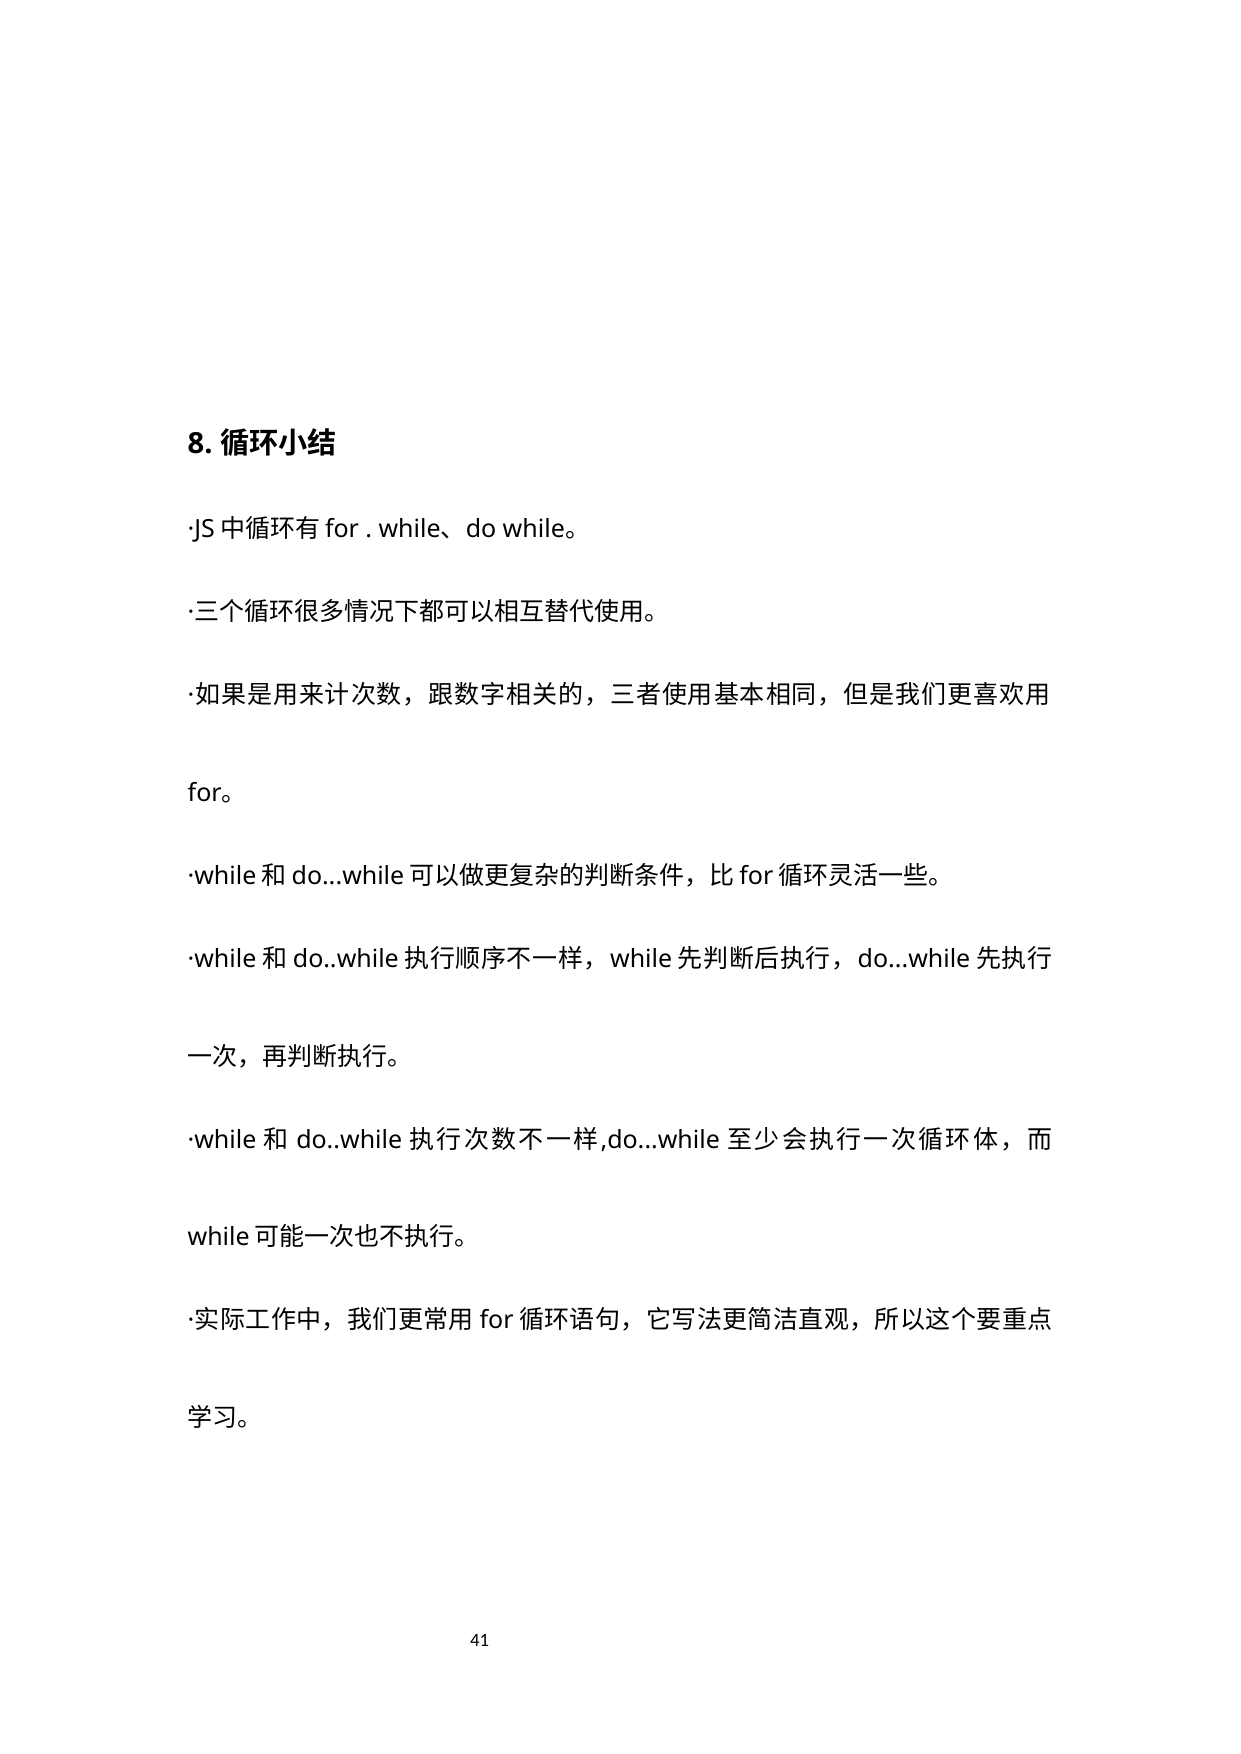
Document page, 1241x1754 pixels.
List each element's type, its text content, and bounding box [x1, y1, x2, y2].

list 循环小结 [187, 408, 1053, 473]
list ·while和do..while执行次数不一样,do...while至少会执行一次循环体，而while可能一次也不执行。 [187, 1105, 1053, 1267]
list ·JS中循环有for . while、do while。 [187, 494, 1053, 559]
list ·while和do..while执行顺序不一样，while先判断后执行，do...while先执行一次，再判断执行。 [187, 924, 1053, 1087]
list ·实际工作中，我们更常用for循环语句，它写法更简洁直观，所以这个要重点学习。 [187, 1285, 1053, 1448]
list ·如果是用来计次数，跟数字相关的，三者使用基本相同，但是我们更喜欢用for。 [187, 660, 1053, 823]
list ·三个循环很多情况下都可以相互替代使用。 [187, 577, 1053, 642]
list ·while和do...while可以做更复杂的判断条件，比for循环灵活一些。 [187, 841, 1053, 906]
